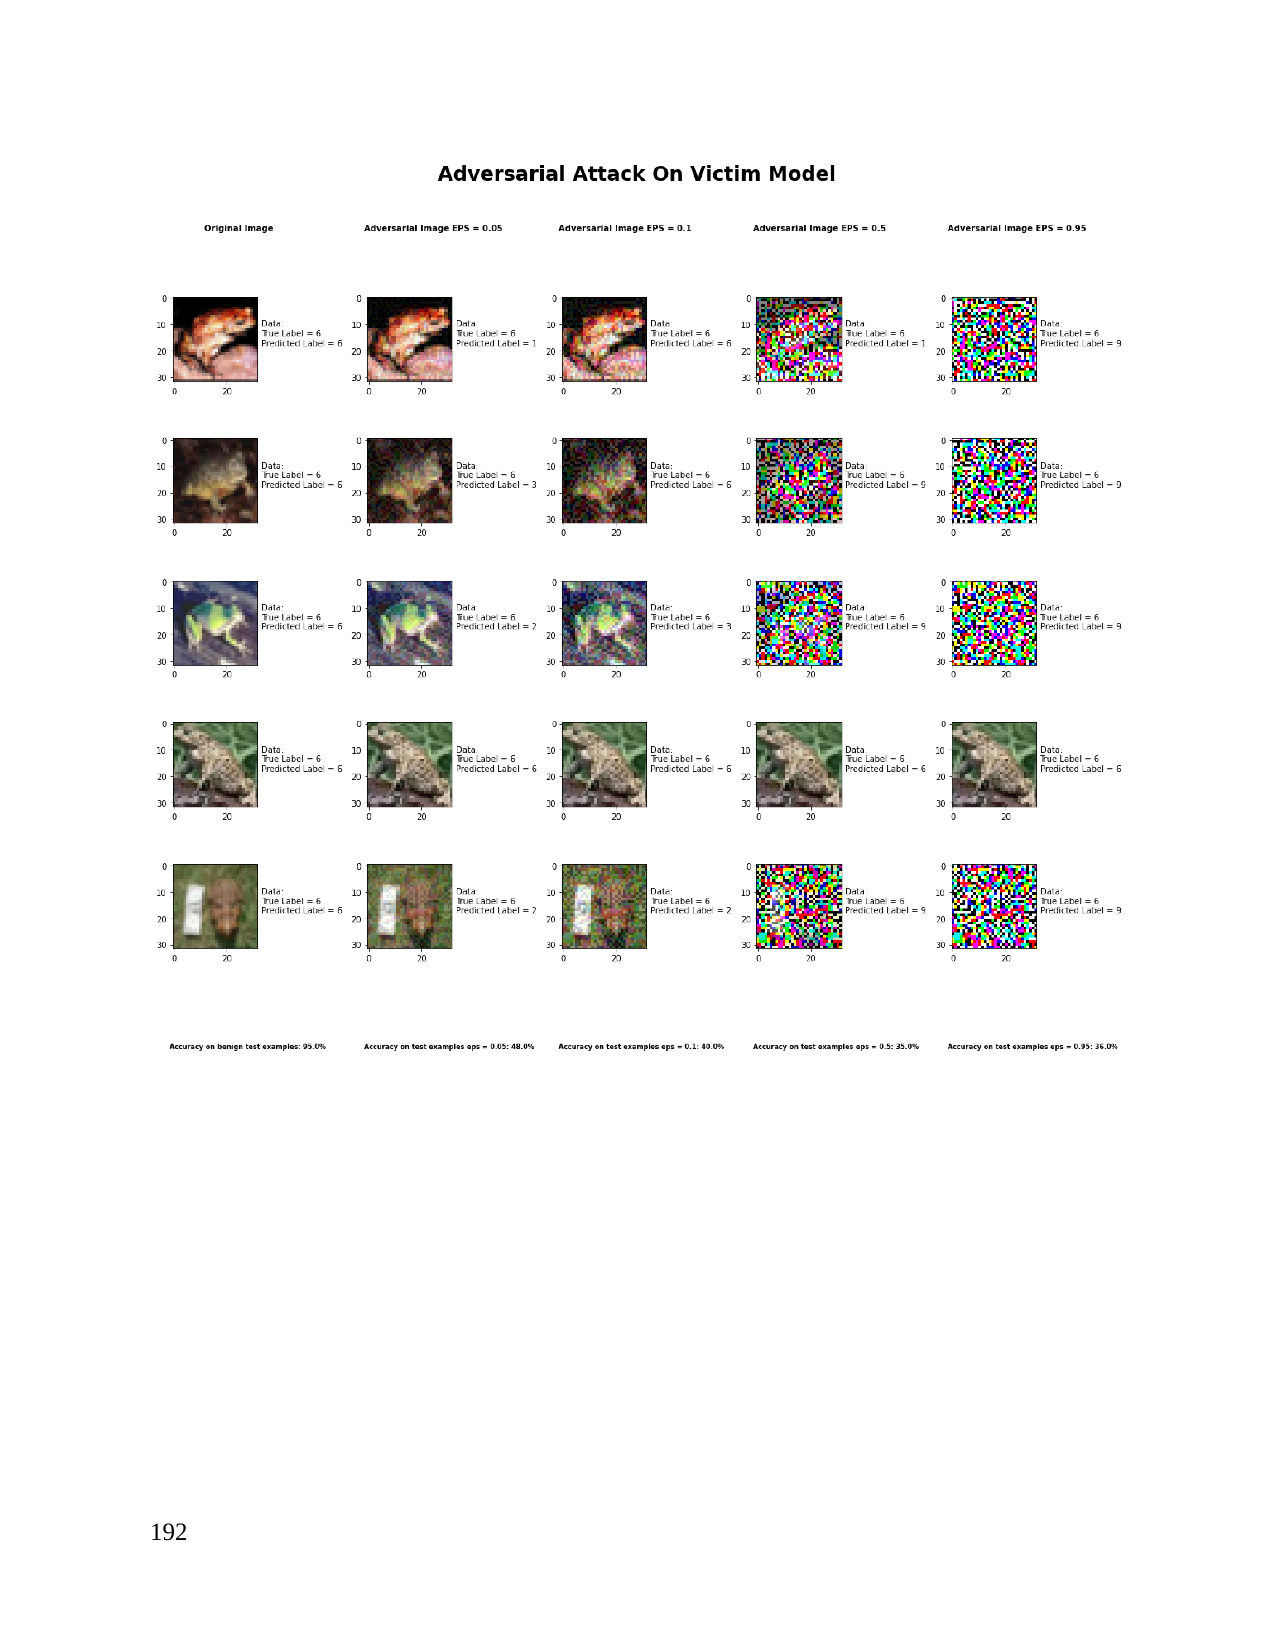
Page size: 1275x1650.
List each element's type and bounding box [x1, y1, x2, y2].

picture [150, 150, 1125, 1096]
